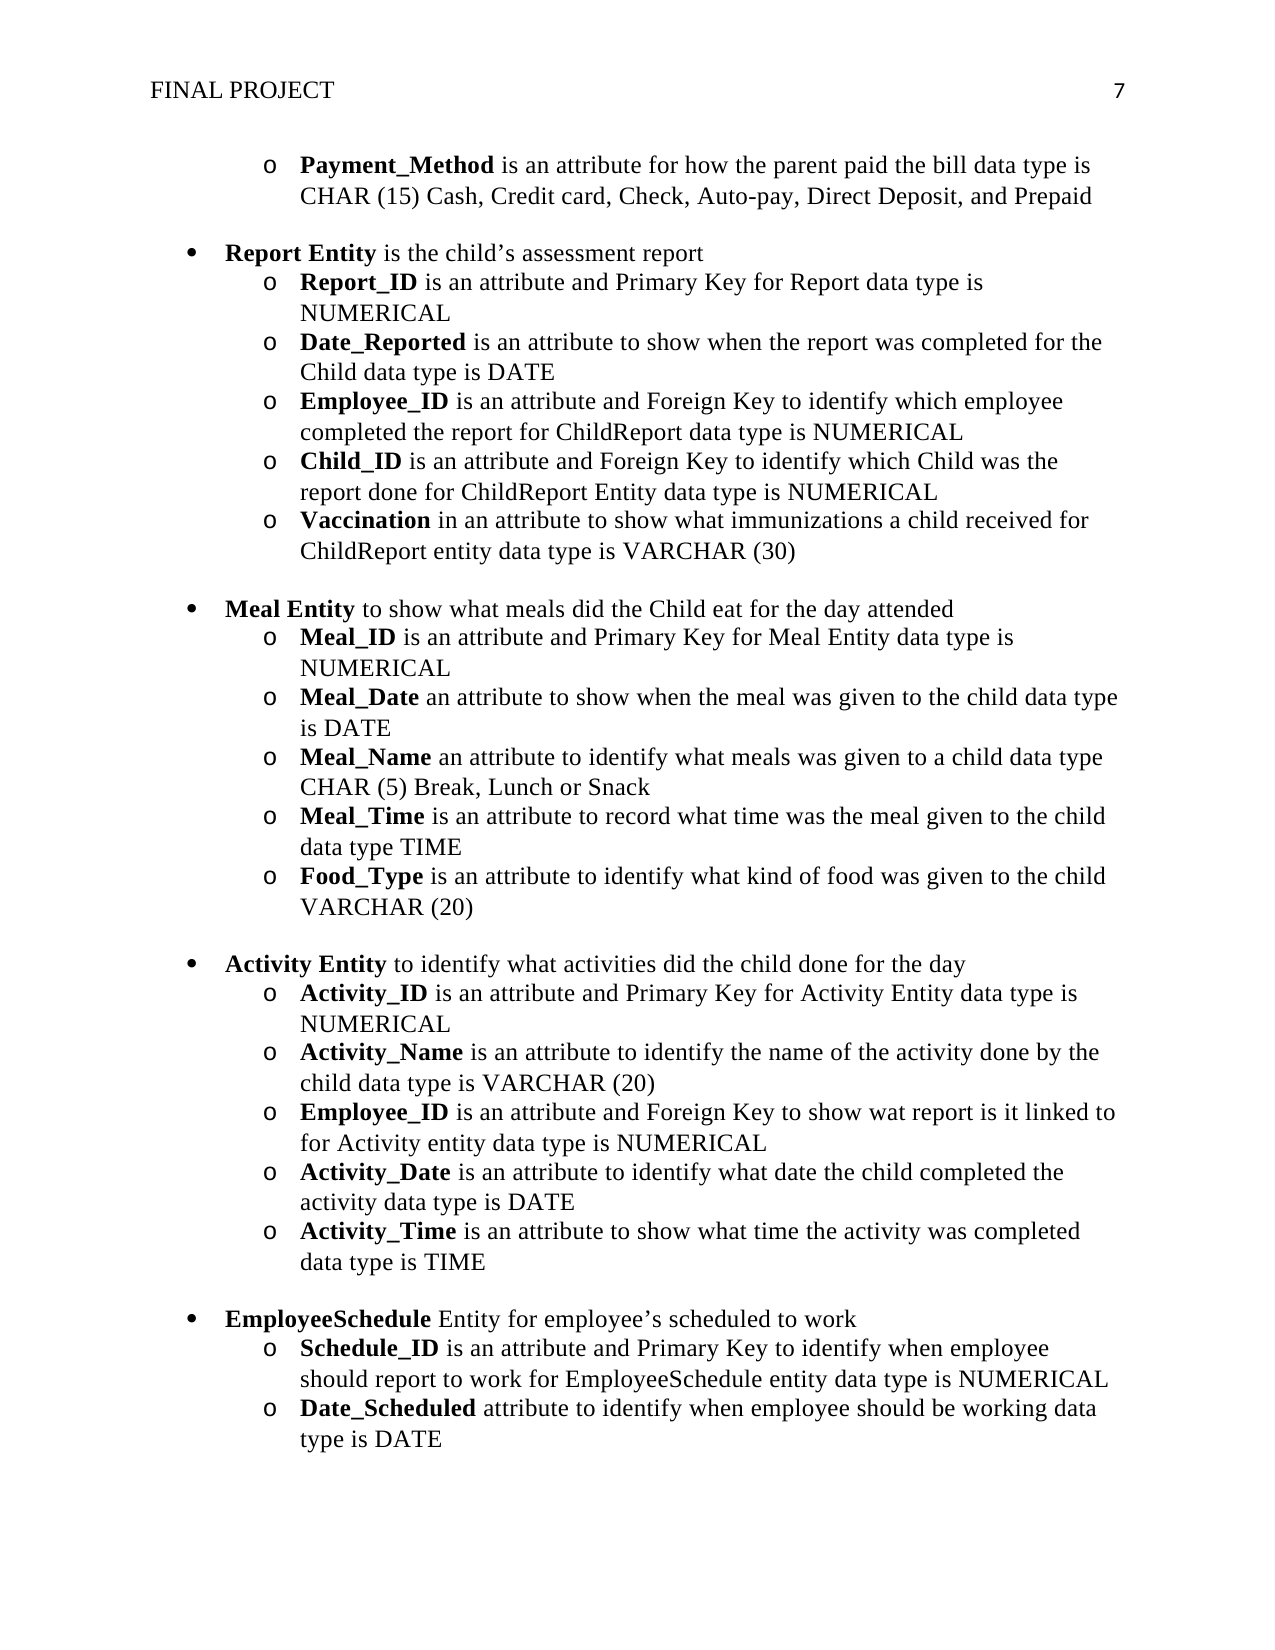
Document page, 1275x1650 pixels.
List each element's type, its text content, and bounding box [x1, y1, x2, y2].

list Meal_Time is an attribute to record what time was the meal given to the child data type TIME [262, 801, 1125, 861]
list Activity_Date is an attribute to identify what date the child completed the activity data type is DATE [262, 1157, 1125, 1216]
list Meal_Name an attribute to identify what meals was given to a child data type CHAR (5) Break, Lunch or Snack [262, 742, 1125, 801]
list Employee_ID is an attribute and Foreign Key to show wat report is it linked to for Activity entity data type is NUMERICAL [262, 1097, 1125, 1157]
list Activity Entity to identify what activities did the child done for the day [187, 949, 1125, 978]
list Activity_Time is an attribute to show what time the activity was completed data type is TIME [262, 1216, 1125, 1276]
list Report Entity is the child’s assessment report [187, 238, 1125, 267]
list Date_Reported is an attribute to show when the report was completed for the Child data type is DATE [262, 327, 1125, 386]
list Child_ID is an attribute and Foreign Key to identify which Child was the report done for ChildReport Entity data type is NUMERICAL [262, 446, 1125, 505]
list Vaccination in an attribute to show what immunizations a child received for ChildReport entity data type is VARCHAR (30) [262, 505, 1125, 565]
list EmployeeSchedule Entity for employee’s scheduled to work [187, 1304, 1125, 1333]
list Activity_Name is an attribute to identify the name of the activity done by the child data type is VARCHAR (20) [262, 1037, 1125, 1097]
list Date_Scheduled attribute to identify when employee should be working data type is DATE [262, 1393, 1125, 1452]
list Report_ID is an attribute and Primary Key for Report data type is NUMERICAL [262, 267, 1125, 327]
list Meal_ID is an attribute and Primary Key for Meal Entity data type is NUMERICAL [262, 622, 1125, 682]
list Meal Entity to show what meals did the Child eat for the day attended [187, 594, 1125, 622]
list Schedule_ID is an attribute and Primary Key to identify when employee should report to work for EmployeeSchedule entity data type is NUMERICAL [262, 1333, 1125, 1393]
list Payment_Method is an attribute for how the parent paid the bill data type is CHAR (15) Cash, Credit card, Check, Auto-pay, Direct Deposit, and Prepaid [262, 150, 1125, 209]
list Food_Type is an attribute to identify what kind of food was given to the child VARCHAR (20) [262, 861, 1125, 920]
list Activity_ID is an attribute and Primary Key for Activity Entity data type is NUMERICAL [262, 978, 1125, 1037]
list Employee_ID is an attribute and Foreign Key to identify which employee completed the report for ChildReport data type is NUMERICAL [262, 386, 1125, 446]
list Meal_Date an attribute to show when the meal was given to the child data type is DATE [262, 682, 1125, 742]
